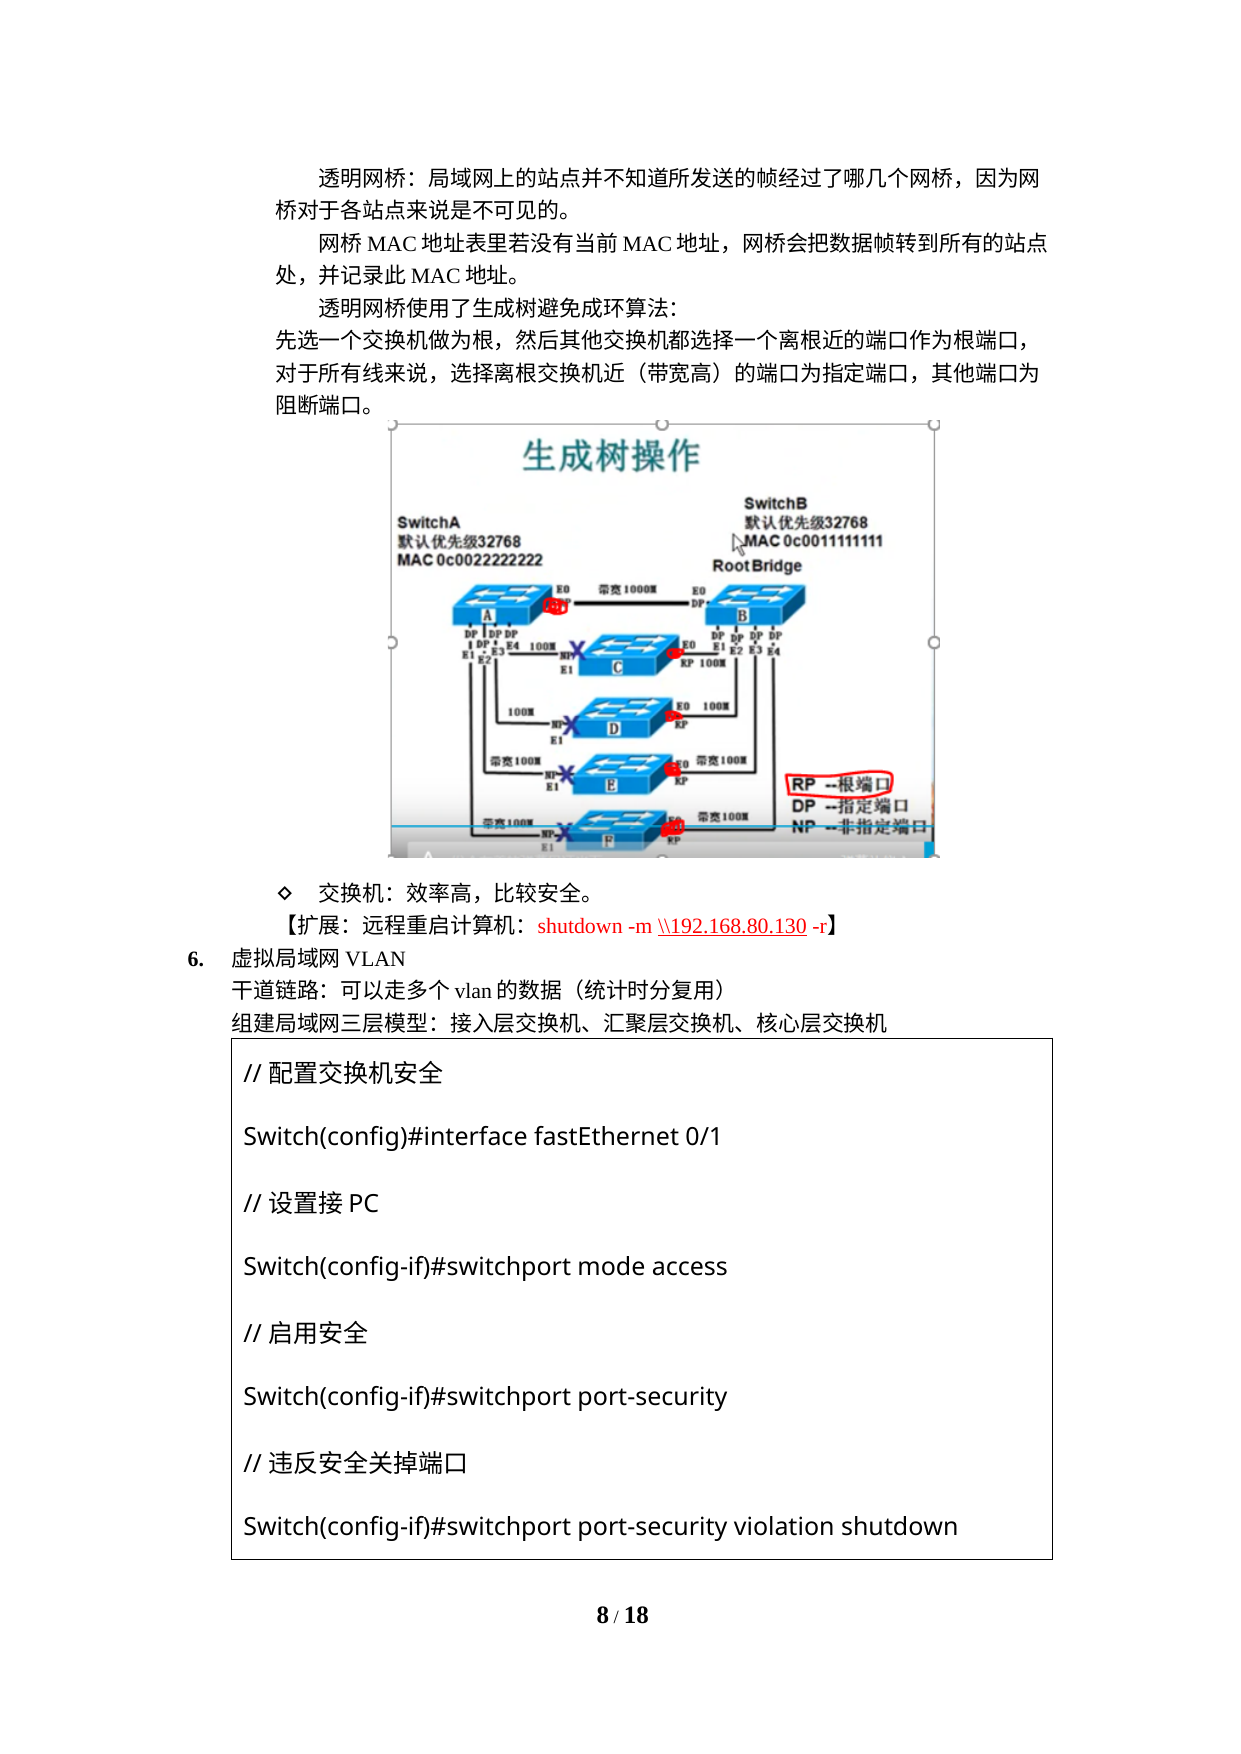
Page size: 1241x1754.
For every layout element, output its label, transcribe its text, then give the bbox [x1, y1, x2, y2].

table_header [232, 1039, 1052, 1559]
text 先选一个交换机做为根，然后其他交换机都选择一个离根近的端口作为根端口，对于所有线来说，选择离根交换机近（带宽高）的端口为指定端口，其他端口为阻断端口。 [275, 323, 1053, 420]
picture [387, 420, 940, 858]
list 透明网桥使用了生成树避免成环算法： [275, 290, 1053, 323]
list 组建局域网三层模型：接入层交换机、汇聚层交换机、核心层交换机 [231, 1005, 1053, 1038]
text 【扩展：远程重启计算机：shutdown -m \\192.168.80.130 -r】 [275, 908, 1053, 940]
list 网桥MAC地址表里若没有当前MAC地址，网桥会把数据帧转到所有的站点处，并记录此MAC地址。 [275, 225, 1053, 290]
list 透明网桥：局域网上的站点并不知道所发送的帧经过了哪几个网桥，因为网桥对于各站点来说是不可见的。 [275, 160, 1053, 225]
list 干道链路：可以走多个vlan的数据（统计时分复用） [231, 973, 1053, 1005]
list 交换机：效率高，比较安全。 [275, 875, 1053, 908]
list 虚拟局域网VLAN [187, 940, 1053, 973]
